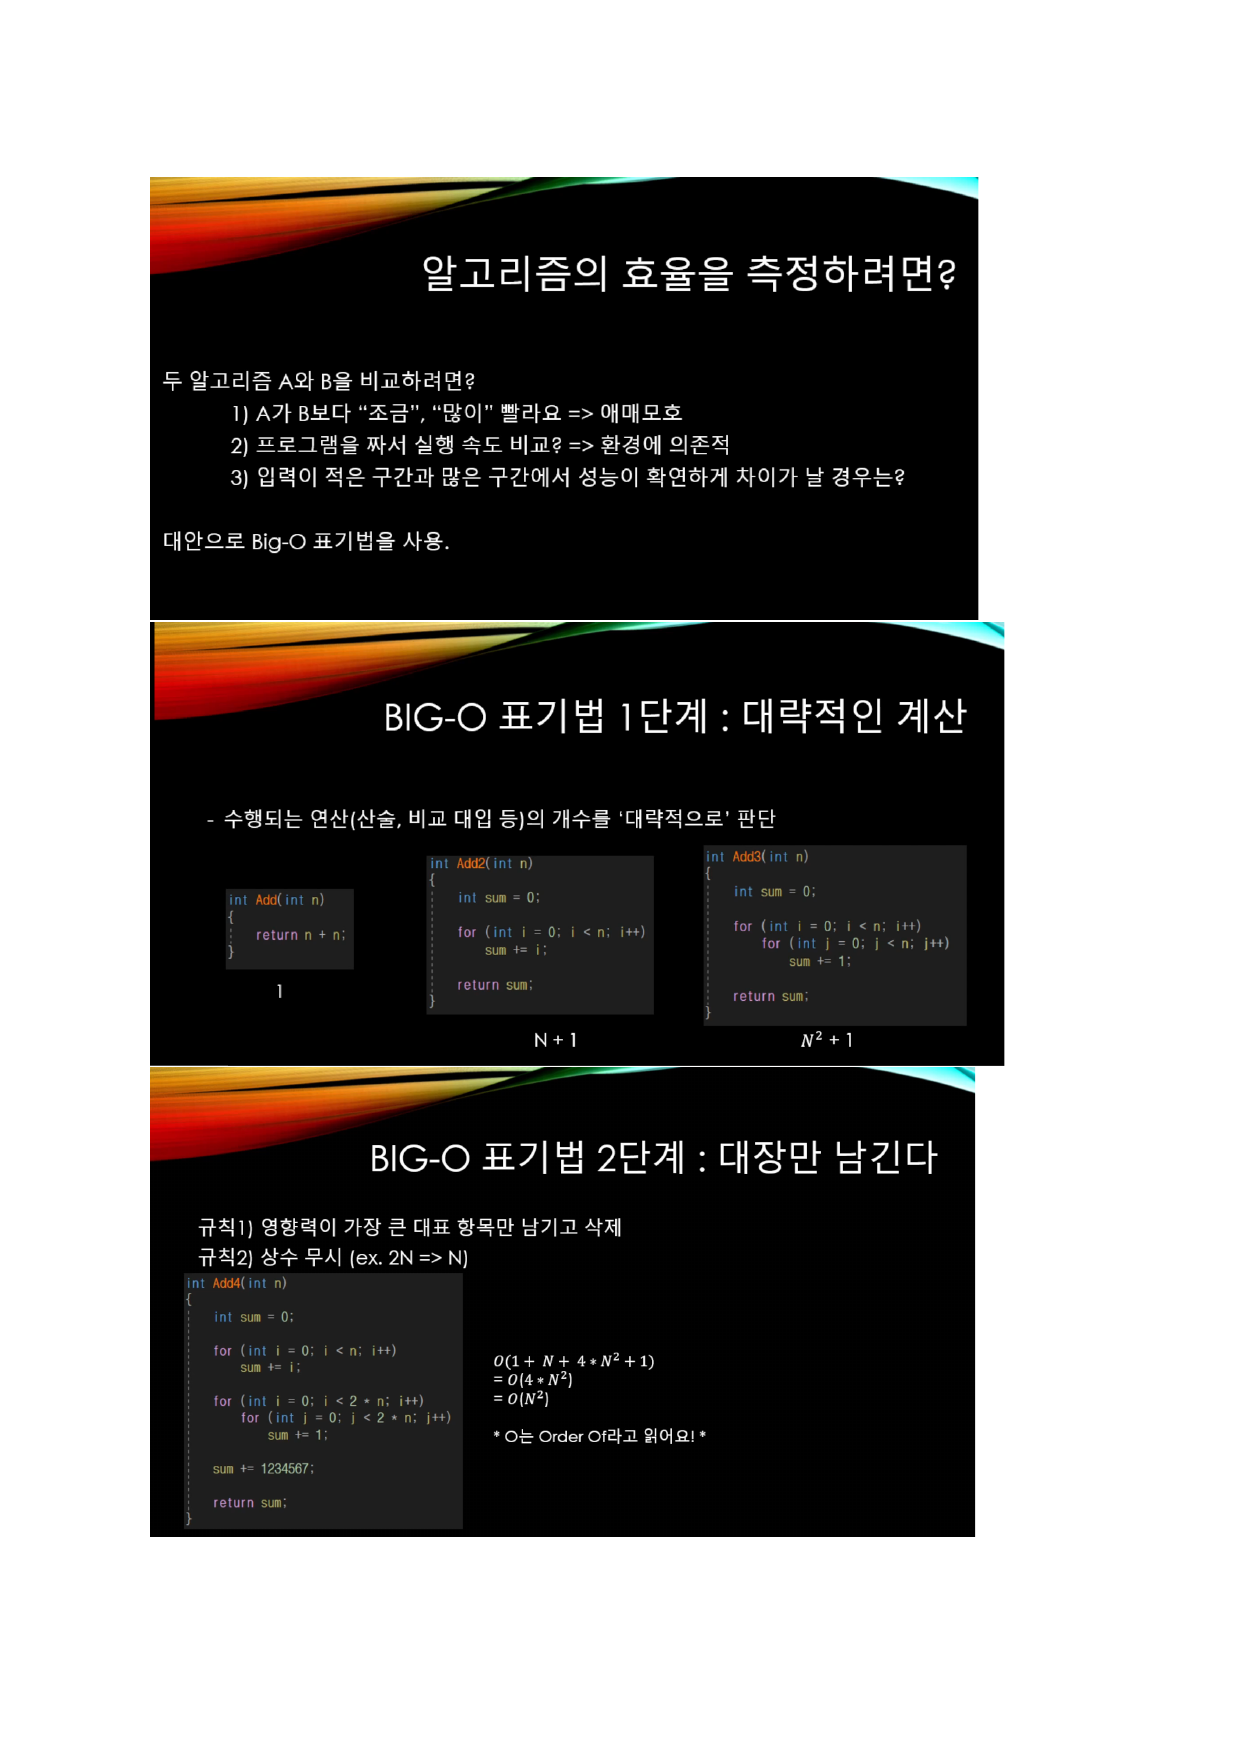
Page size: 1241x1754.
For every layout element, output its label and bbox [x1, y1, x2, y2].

picture [150, 622, 1005, 1066]
picture [150, 177, 979, 620]
picture [150, 1067, 976, 1537]
